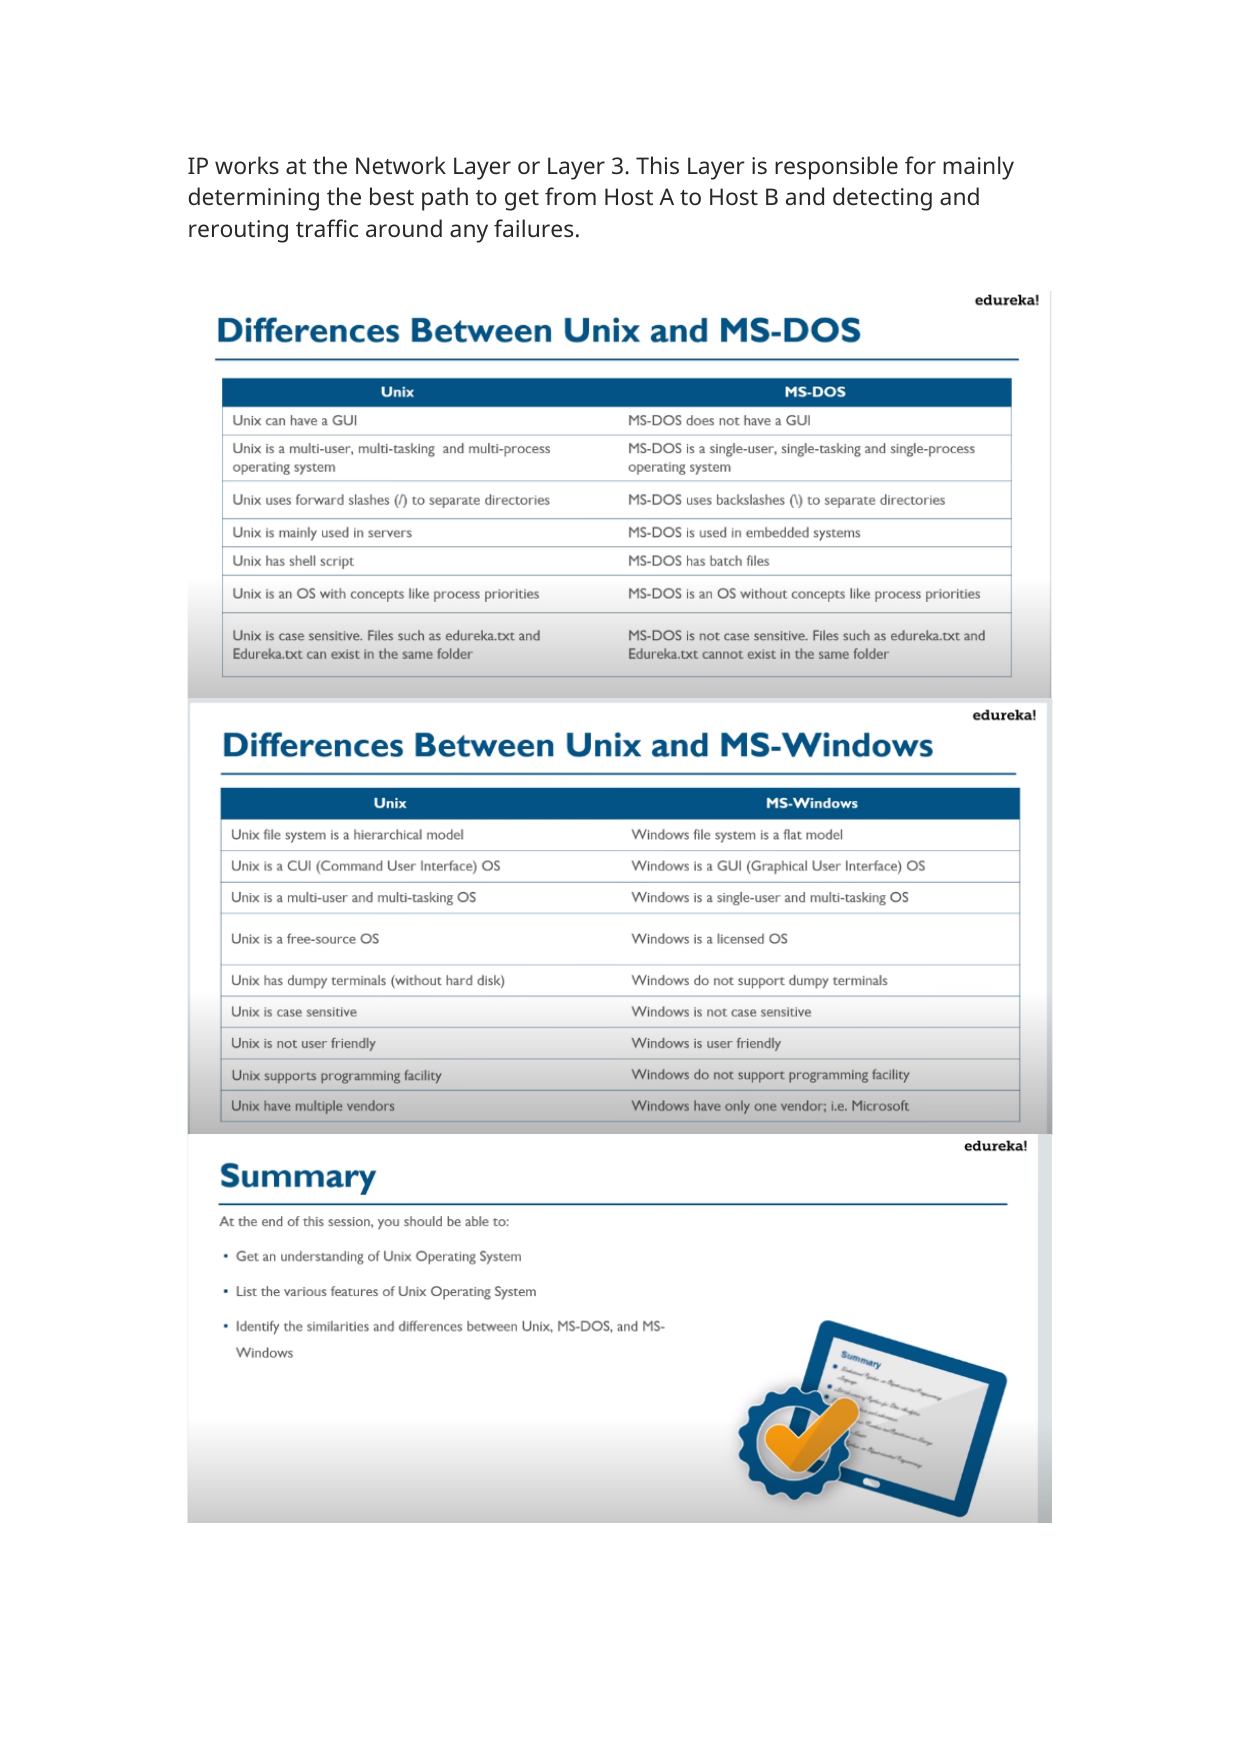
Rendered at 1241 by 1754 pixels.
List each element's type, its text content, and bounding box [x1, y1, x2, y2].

picture [187, 291, 1053, 1523]
text IP works at the Network Layer or Layer 3. This Layer is responsible for mainly determining the best path to get from Host A to Host B and detecting and rerouting traffic around any failures. [187, 150, 1053, 244]
